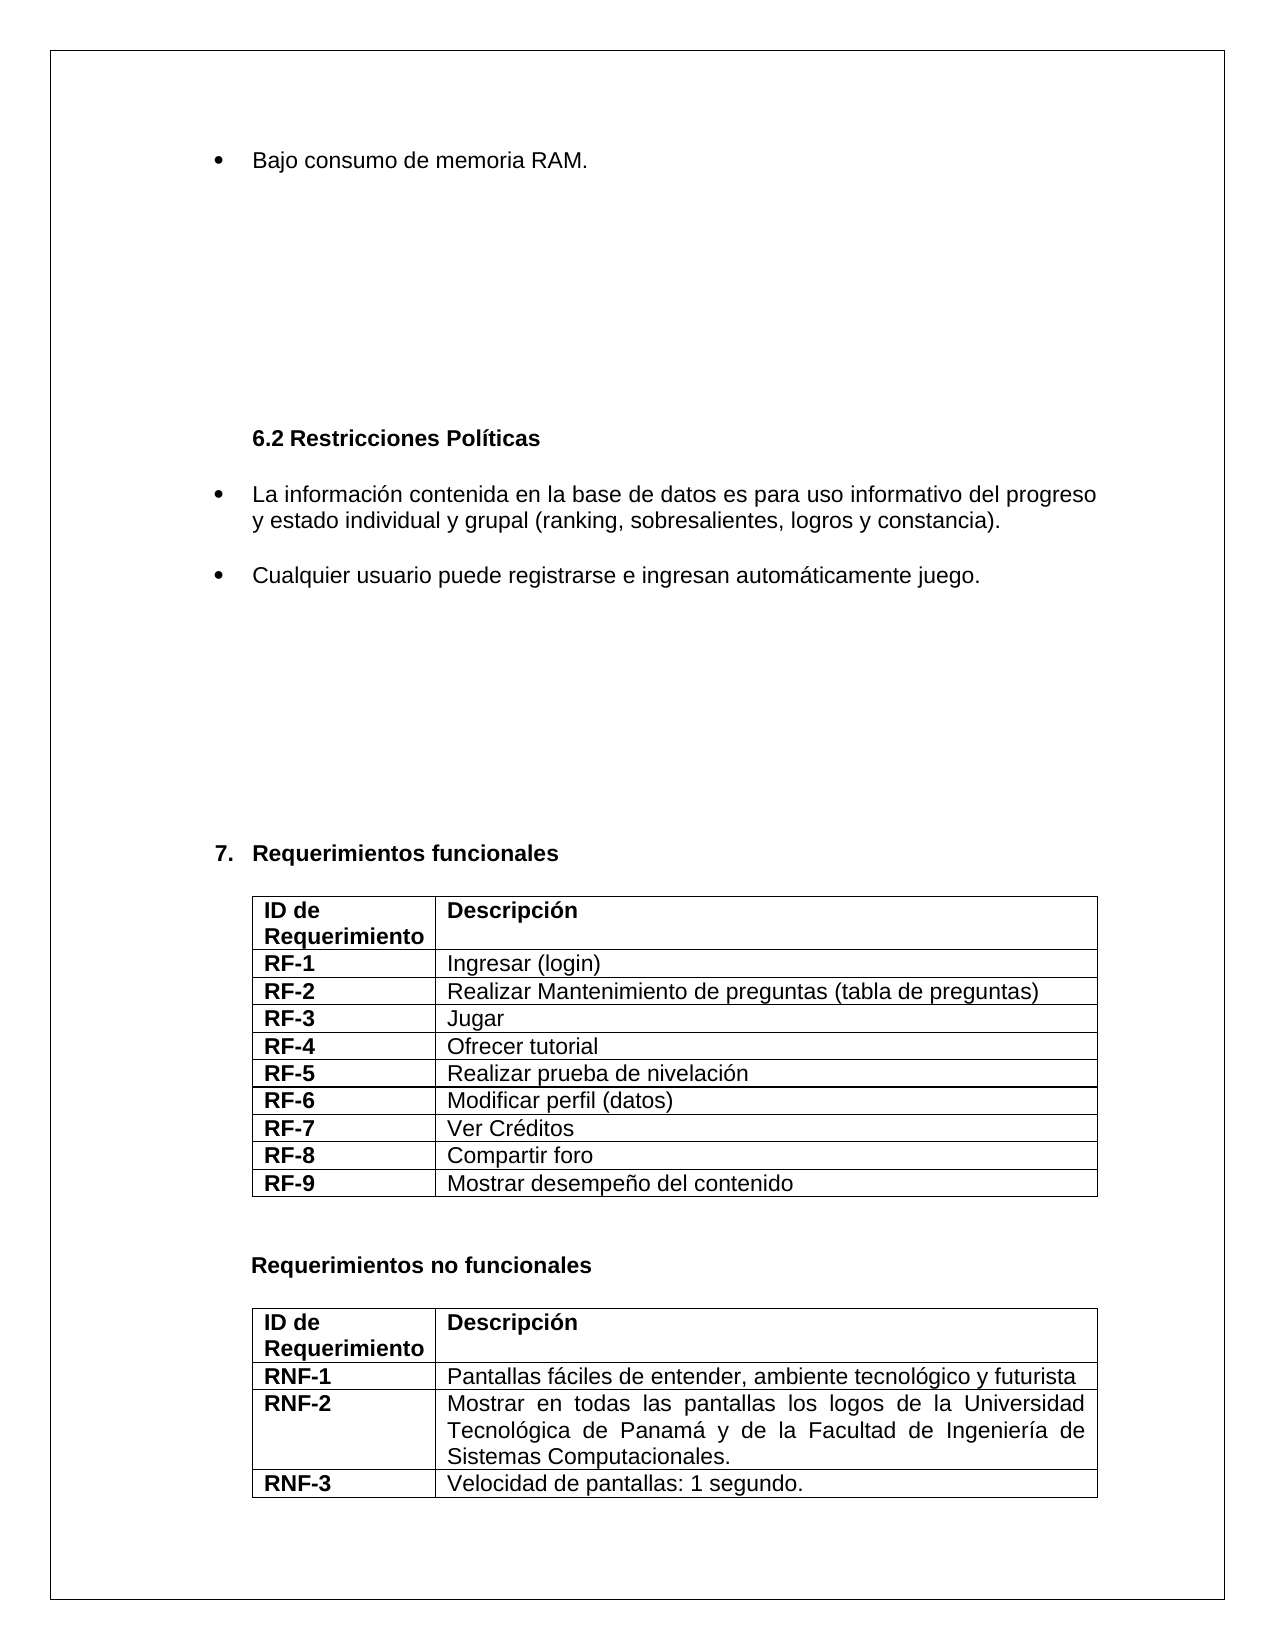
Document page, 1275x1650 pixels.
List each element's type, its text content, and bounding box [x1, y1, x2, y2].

text Requerimientos no funcionales [177, 1252, 1098, 1279]
list Requerimientos funcionales [214, 840, 1098, 866]
list Restricciones Políticas [252, 425, 1098, 451]
table_cell RF-6 [253, 1088, 435, 1114]
table_header ID de Requerimiento [253, 1309, 435, 1362]
table_cell Ingresar (login) [436, 950, 1097, 977]
list La información contenida en la base de datos es para uso informativo del progreso y estado individual y grupal (ranking, sobresalientes, logros y constancia). [214, 481, 1098, 533]
table_cell Modificar perfil (datos) [436, 1088, 1097, 1114]
table_cell Jugar [436, 1005, 1097, 1032]
table_cell RNF-1 [253, 1363, 435, 1389]
list Bajo consumo de memoria RAM. [214, 147, 1098, 174]
table_cell Ofrecer tutorial [436, 1033, 1097, 1059]
table_cell RF-4 [253, 1033, 435, 1059]
table_header Descripción [436, 897, 1097, 949]
table_header Descripción [436, 1309, 1097, 1362]
table_cell Realizar Mantenimiento de preguntas (tabla de preguntas) [436, 978, 1097, 1004]
table_cell Realizar prueba de nivelación [436, 1060, 1097, 1086]
table_cell RF-1 [253, 950, 435, 977]
table_cell Mostrar desempeño del contenido [436, 1170, 1097, 1196]
list Cualquier usuario puede registrarse e ingresan automáticamente juego. [214, 562, 1098, 589]
table_cell RF-9 [253, 1170, 435, 1196]
table_cell RF-3 [253, 1005, 435, 1032]
table_cell RNF-3 [253, 1470, 435, 1497]
table_header ID de Requerimiento [253, 897, 435, 949]
table_cell Mostrar en todas las pantallas los logos de la Universidad Tecnológica de Panamá y de la Facultad de Ingeniería de Sistemas Computacionales. [436, 1390, 1097, 1469]
table_cell Pantallas fáciles de entender, ambiente tecnológico y futurista [436, 1363, 1097, 1389]
table_cell Compartir foro [436, 1142, 1097, 1168]
table_cell RF-7 [253, 1115, 435, 1141]
table_cell RF-8 [253, 1142, 435, 1168]
table_cell RNF-2 [253, 1390, 435, 1469]
table_cell RF-2 [253, 978, 435, 1004]
table_cell Velocidad de pantallas: 1 segundo. [436, 1470, 1097, 1497]
table_cell RF-5 [253, 1060, 435, 1086]
table_cell Ver Créditos [436, 1115, 1097, 1141]
